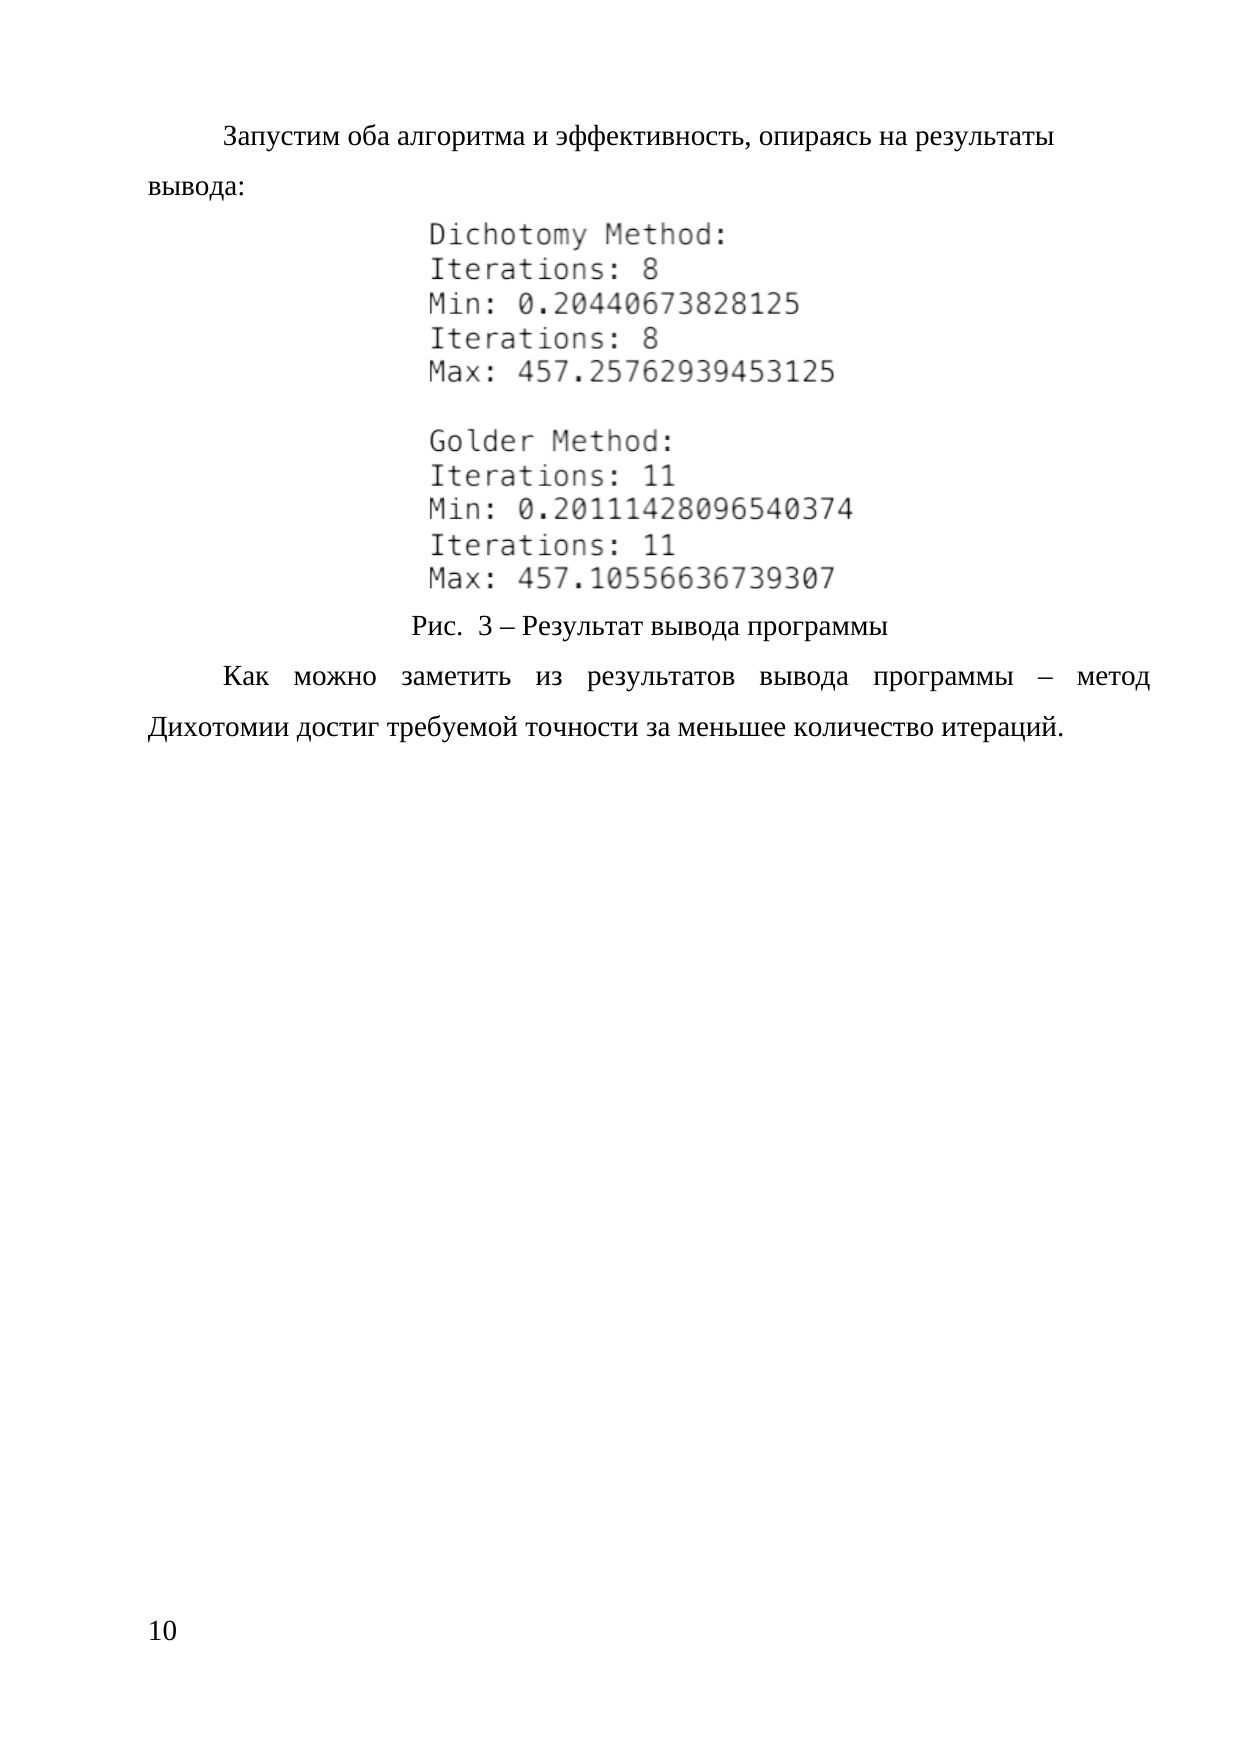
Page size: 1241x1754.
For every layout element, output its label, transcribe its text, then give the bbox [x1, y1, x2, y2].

text Рис. 3 – Результат вывода программы [148, 608, 1152, 642]
text Как можно заметить из результатов вывода программы – метод Дихотомии достиг требуемой точности за меньшее количество итераций. [148, 658, 1152, 742]
text Запустим оба алгоритма и эффективность, опираясь на результаты вывода: [148, 118, 1152, 202]
